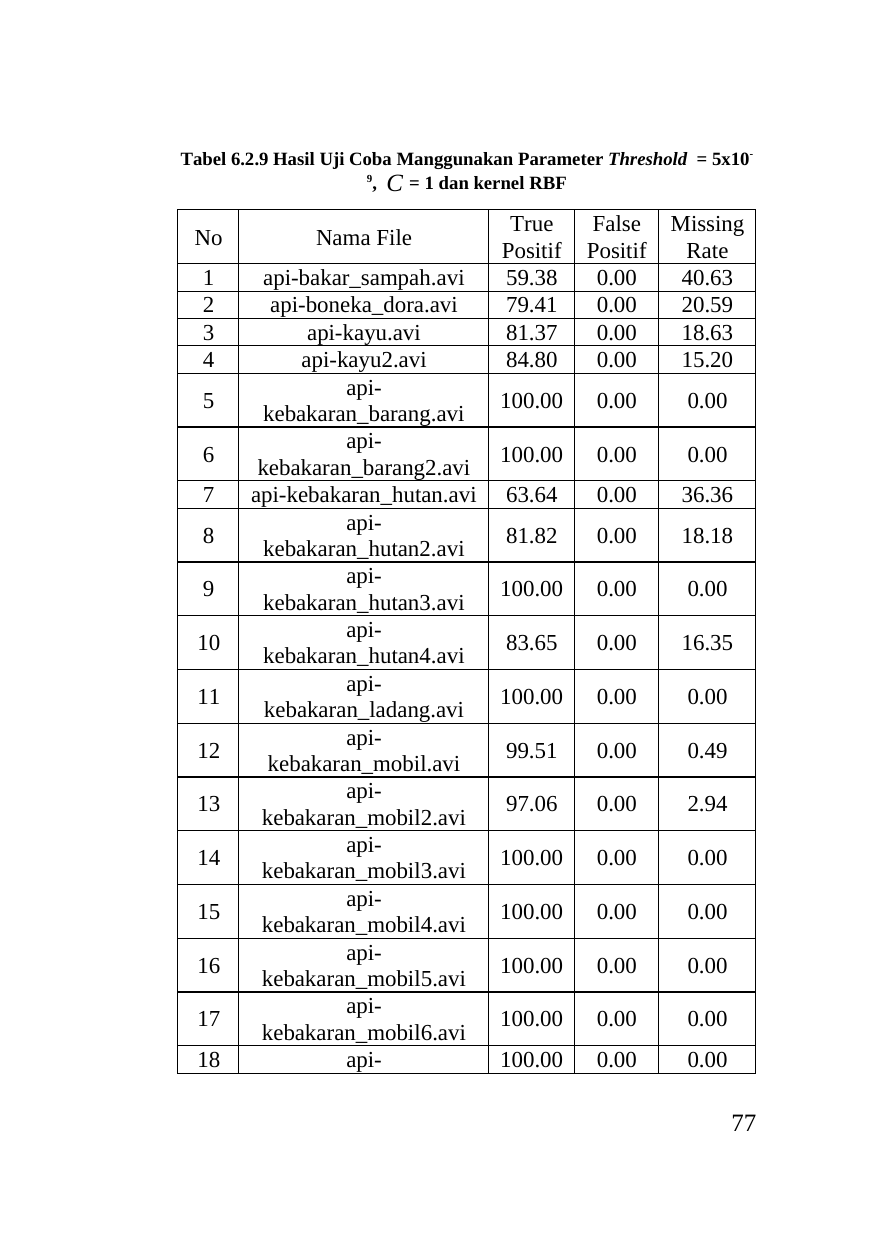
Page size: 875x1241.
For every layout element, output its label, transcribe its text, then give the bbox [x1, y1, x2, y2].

table_cell 4 [178, 346, 238, 373]
table_cell api-kebakaran_rumah.avi [239, 1046, 488, 1072]
table_header True Positif [489, 210, 574, 263]
table_cell 14 [178, 831, 238, 884]
table_cell 18.18 [659, 509, 755, 561]
table_cell 100.00 [489, 885, 574, 938]
table_cell 0.00 [575, 993, 658, 1045]
table_cell 0.00 [575, 264, 658, 291]
table_cell 100.00 [489, 1046, 574, 1072]
table_cell api-kayu.avi [239, 319, 488, 345]
table_cell api-kebakaran_mobil3.avi [239, 831, 488, 884]
table_cell api-kebakaran_hutan4.avi [239, 616, 488, 669]
table_cell api-kebakaran_mobil2.avi [239, 778, 488, 830]
table_header Nama File [239, 210, 488, 263]
table_cell 97.06 [489, 778, 574, 830]
table_cell 0.00 [659, 563, 755, 615]
table_cell 100.00 [489, 374, 574, 426]
table_cell 0.00 [659, 428, 755, 480]
table_cell api-bakar_sampah.avi [239, 264, 488, 291]
table_cell 0.00 [575, 724, 658, 776]
table_cell 0.00 [575, 939, 658, 991]
table_cell 0.00 [659, 1046, 755, 1072]
table_cell 0.00 [575, 292, 658, 318]
table_cell 2 [178, 292, 238, 318]
table_cell 9 [178, 563, 238, 615]
table_cell 1 [178, 264, 238, 291]
table_cell 16 [178, 939, 238, 991]
table_cell 0.00 [575, 346, 658, 373]
table_cell 0.00 [575, 509, 658, 561]
table_cell 13 [178, 778, 238, 830]
table_header No [178, 210, 238, 263]
table_cell 0.49 [659, 724, 755, 776]
table_cell 36.36 [659, 481, 755, 508]
table_cell 0.00 [575, 831, 658, 884]
table_cell 6 [178, 428, 238, 480]
table_cell api-kebakaran_barang2.avi [239, 428, 488, 480]
table_cell 79.41 [489, 292, 574, 318]
table_cell 5 [178, 374, 238, 426]
table_cell 3 [178, 319, 238, 345]
table_cell 0.00 [575, 563, 658, 615]
table_cell 0.00 [575, 670, 658, 723]
table_cell 2.94 [659, 778, 755, 830]
table_cell 11 [178, 670, 238, 723]
table_cell api-kebakaran_hutan2.avi [239, 509, 488, 561]
table_cell 0.00 [575, 616, 658, 669]
table_cell 15 [178, 885, 238, 938]
table_cell 20.59 [659, 292, 755, 318]
table_cell 0.00 [575, 428, 658, 480]
table_cell 100.00 [489, 563, 574, 615]
table_cell 84.80 [489, 346, 574, 373]
table_cell api-kayu2.avi [239, 346, 488, 373]
table_cell 100.00 [489, 939, 574, 991]
table_cell 99.51 [489, 724, 574, 776]
table_cell 17 [178, 993, 238, 1045]
table_cell api-kebakaran_mobil4.avi [239, 885, 488, 938]
table_cell 18 [178, 1046, 238, 1072]
table_cell api-boneka_dora.avi [239, 292, 488, 318]
table_cell 63.64 [489, 481, 574, 508]
table_cell 12 [178, 724, 238, 776]
table_cell 81.82 [489, 509, 574, 561]
table_cell 8 [178, 509, 238, 561]
table_cell 81.37 [489, 319, 574, 345]
table_cell 0.00 [659, 374, 755, 426]
table_cell 100.00 [489, 993, 574, 1045]
table_cell api-kebakaran_mobil.avi [239, 724, 488, 776]
table_cell 83.65 [489, 616, 574, 669]
table_cell api-kebakaran_mobil6.avi [239, 993, 488, 1045]
table_header False Positif [575, 210, 658, 263]
table_cell 7 [178, 481, 238, 508]
table_cell 40.63 [659, 264, 755, 291]
table_cell 0.00 [575, 374, 658, 426]
table_header Missing Rate [659, 210, 755, 263]
table_cell 15.20 [659, 346, 755, 373]
table_cell 0.00 [575, 778, 658, 830]
table_cell api-kebakaran_hutan.avi [239, 481, 488, 508]
table_cell 0.00 [659, 939, 755, 991]
table_cell 0.00 [575, 1046, 658, 1072]
table_cell api-kebakaran_barang.avi [239, 374, 488, 426]
table_cell 59.38 [489, 264, 574, 291]
table_cell 100.00 [489, 428, 574, 480]
table_cell 0.00 [659, 885, 755, 938]
table_cell 10 [178, 616, 238, 669]
table_cell 0.00 [575, 885, 658, 938]
table_cell 100.00 [489, 831, 574, 884]
table_cell 0.00 [575, 481, 658, 508]
table_cell api-kebakaran_mobil5.avi [239, 939, 488, 991]
table_cell api-kebakaran_hutan3.avi [239, 563, 488, 615]
table_cell 0.00 [659, 993, 755, 1045]
table_cell 0.00 [575, 319, 658, 345]
table_cell 0.00 [659, 831, 755, 884]
table_cell 100.00 [489, 670, 574, 723]
table_cell api-kebakaran_ladang.avi [239, 670, 488, 723]
table_cell 16.35 [659, 616, 755, 669]
table_cell 18.63 [659, 319, 755, 345]
table_cell 0.00 [659, 670, 755, 723]
